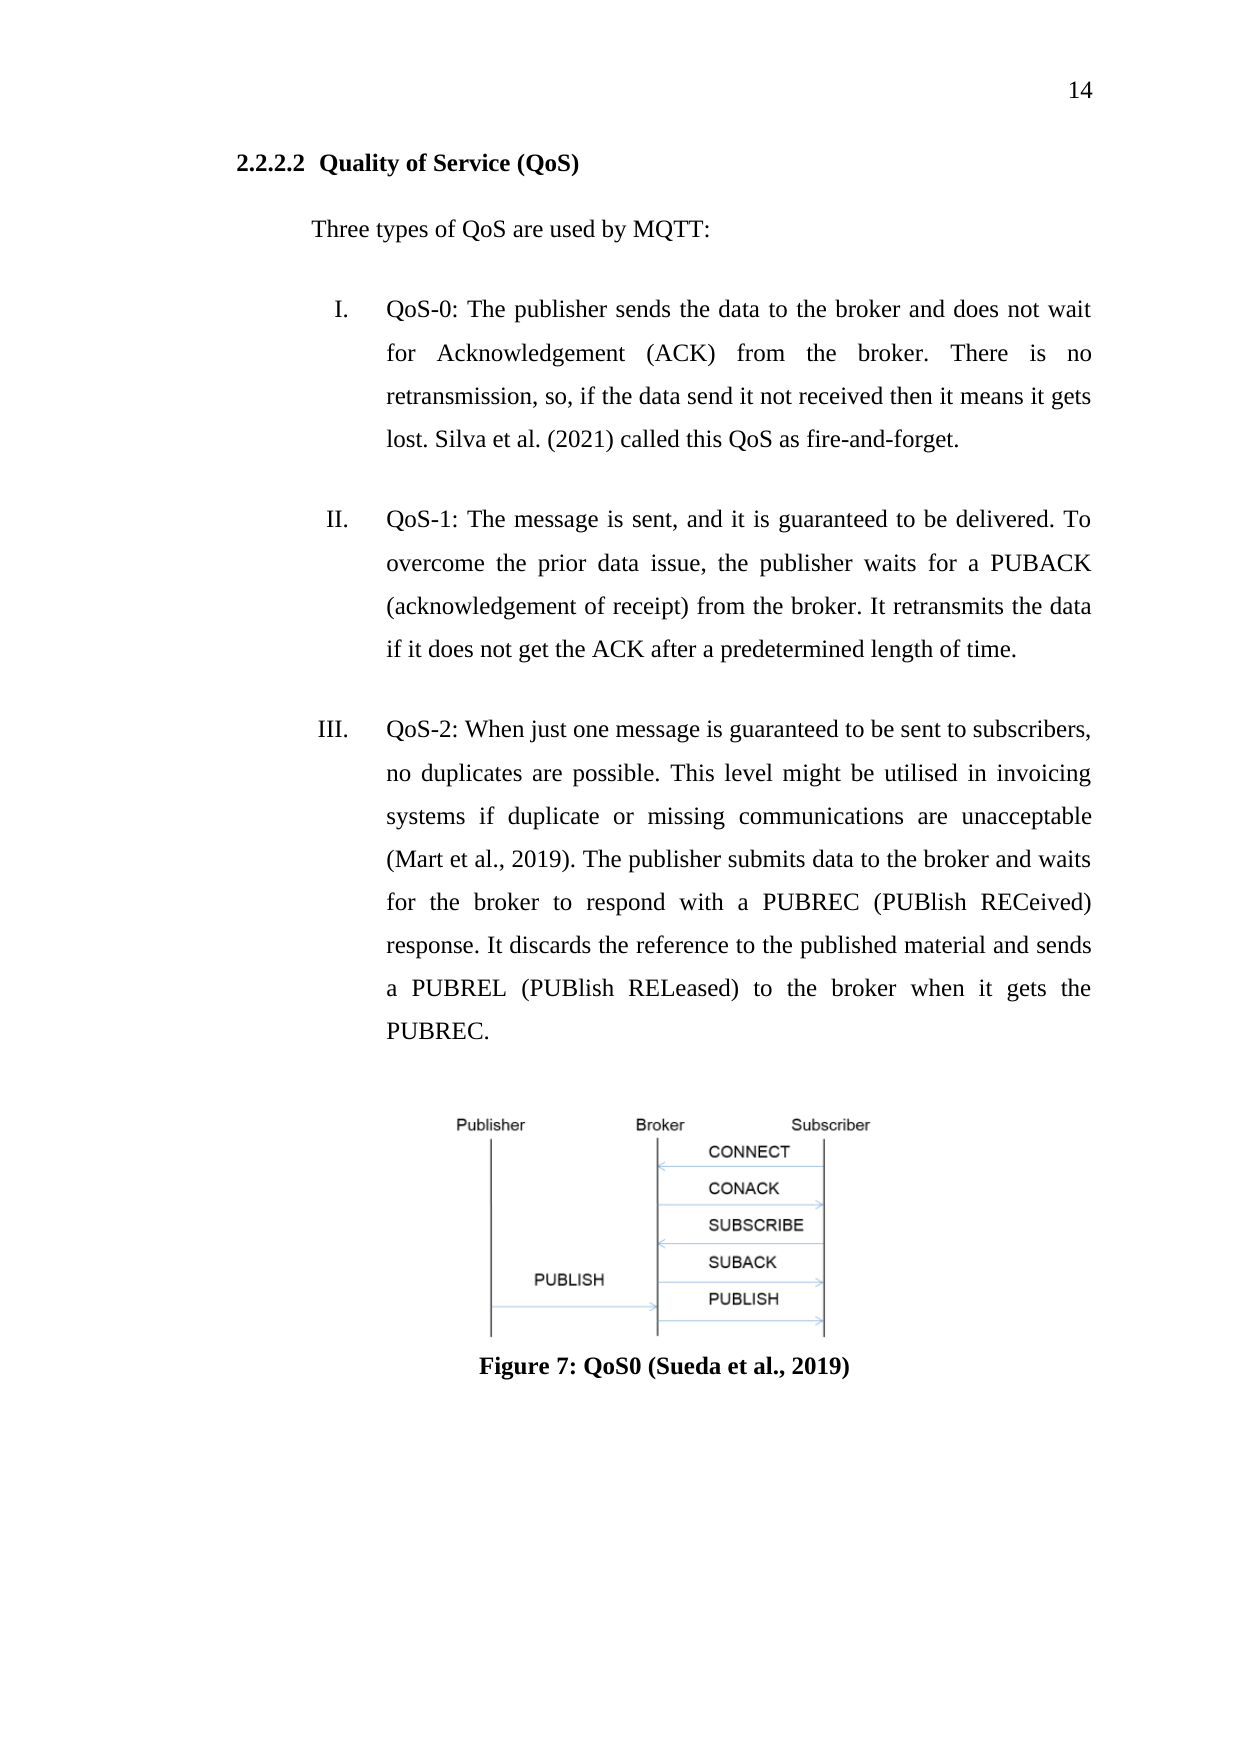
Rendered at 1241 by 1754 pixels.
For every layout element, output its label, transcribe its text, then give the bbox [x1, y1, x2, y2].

text Figure 7: QoS0 (Sueda et al., 2019) [236, 1351, 1092, 1380]
text Three types of QoS are used by MQTT: [236, 214, 1092, 243]
list QoS-2: When just one message is guaranteed to be sent to subscribers, no duplicates are possible. This level might be utilised in invoicing systems if duplicate or missing communications are unacceptable (Mart et al., 2019). The publisher submits data to the broker and waits for the broker to respond with a PUBREC (PUBlish RECeived) response. It discards the reference to the published material and sends a PUBREL (PUBlish RELeased) to the broker when it gets the PUBREC. [349, 714, 1092, 1045]
picture [427, 1097, 901, 1338]
list QoS-0: The publisher sends the data to the broker and does not wait for Acknowledgement (ACK) from the broker. There is no retransmission, so, if the data send it not received then it means it gets lost. Silva et al. (2021) called this QoS as fire-and-forget. [349, 294, 1092, 453]
list QoS-1: The message is sent, and it is guaranteed to be delivered. To overcome the prior data issue, the publisher waits for a PUBACK (acknowledgement of receipt) from the broker. It retransmits the data if it does not get the ACK after a predetermined length of time. [349, 504, 1092, 663]
subtitle Quality of Service (QoS) [236, 148, 1092, 176]
